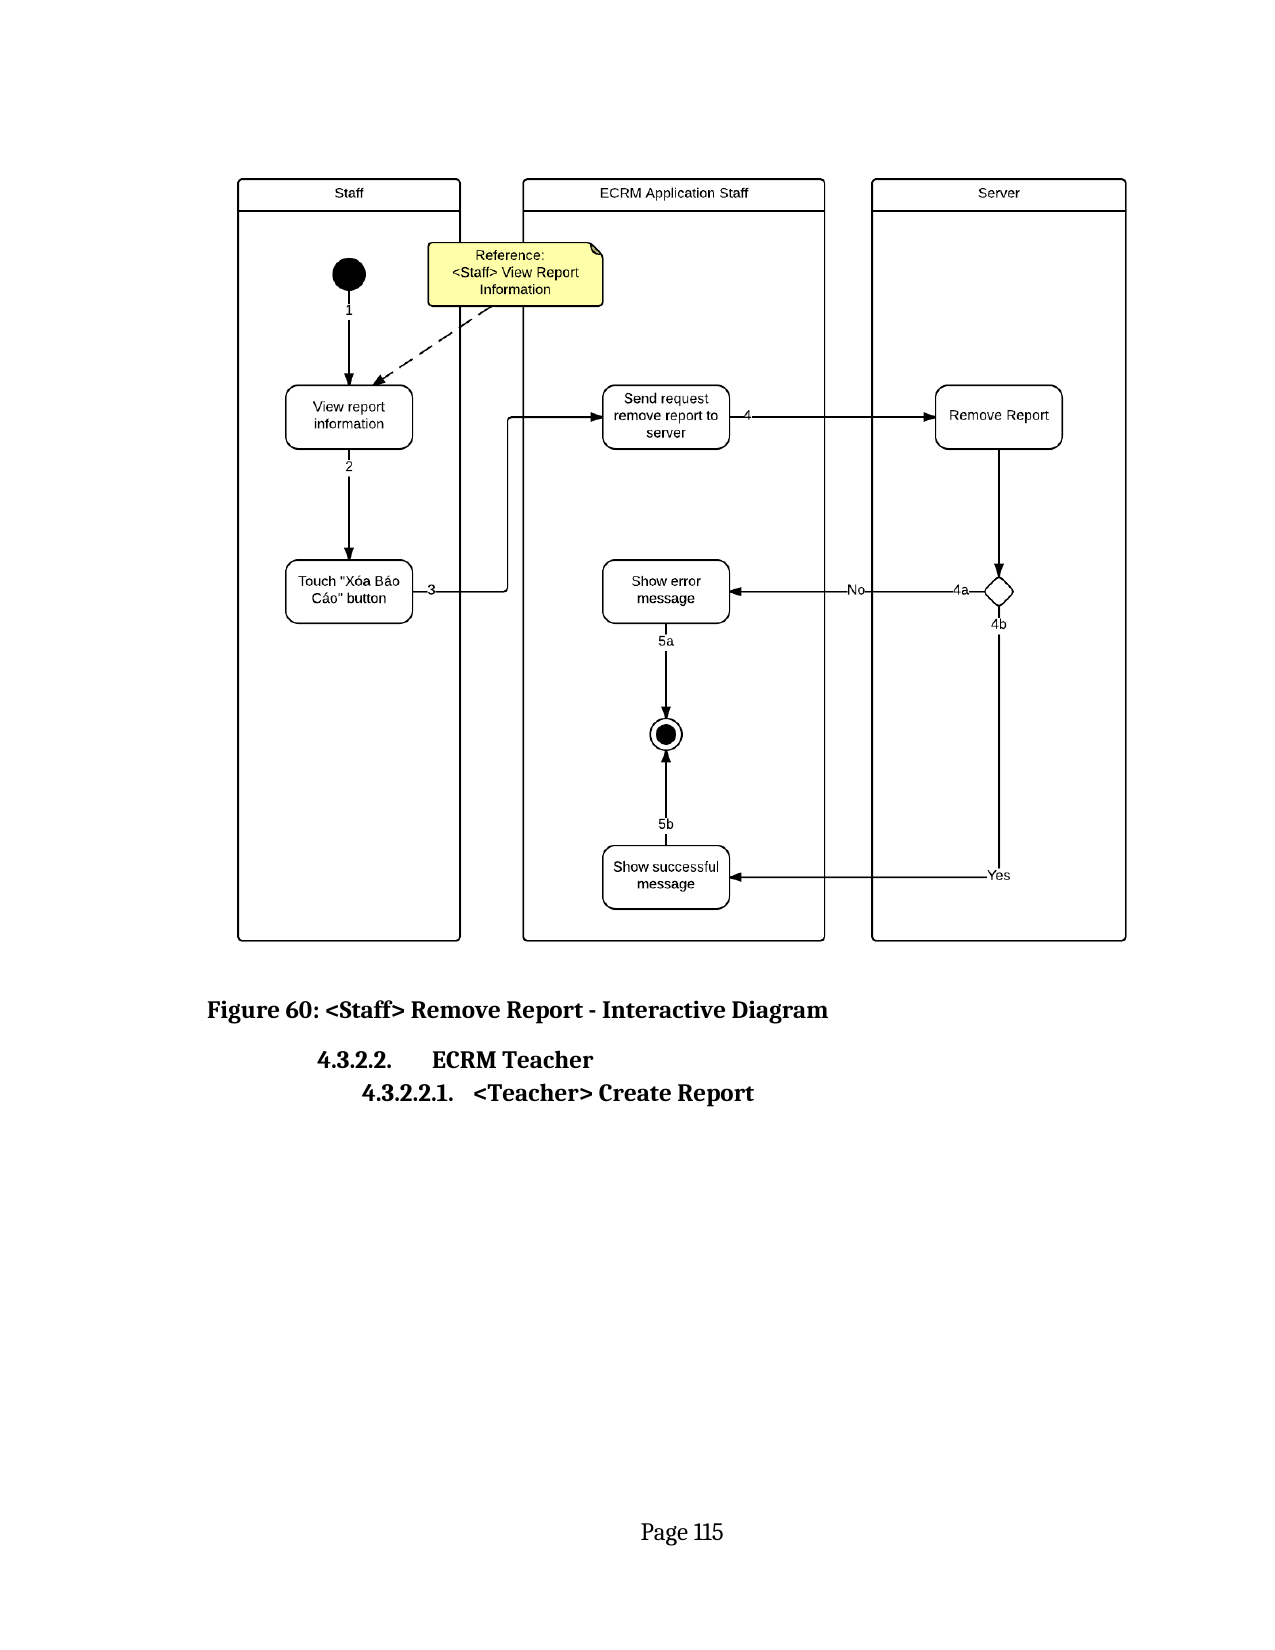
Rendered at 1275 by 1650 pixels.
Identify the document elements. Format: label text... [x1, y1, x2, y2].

list <Teacher> Create Report [454, 1079, 1157, 1108]
list ECRM Teacher [317, 1046, 1157, 1074]
picture [206, 147, 1157, 972]
